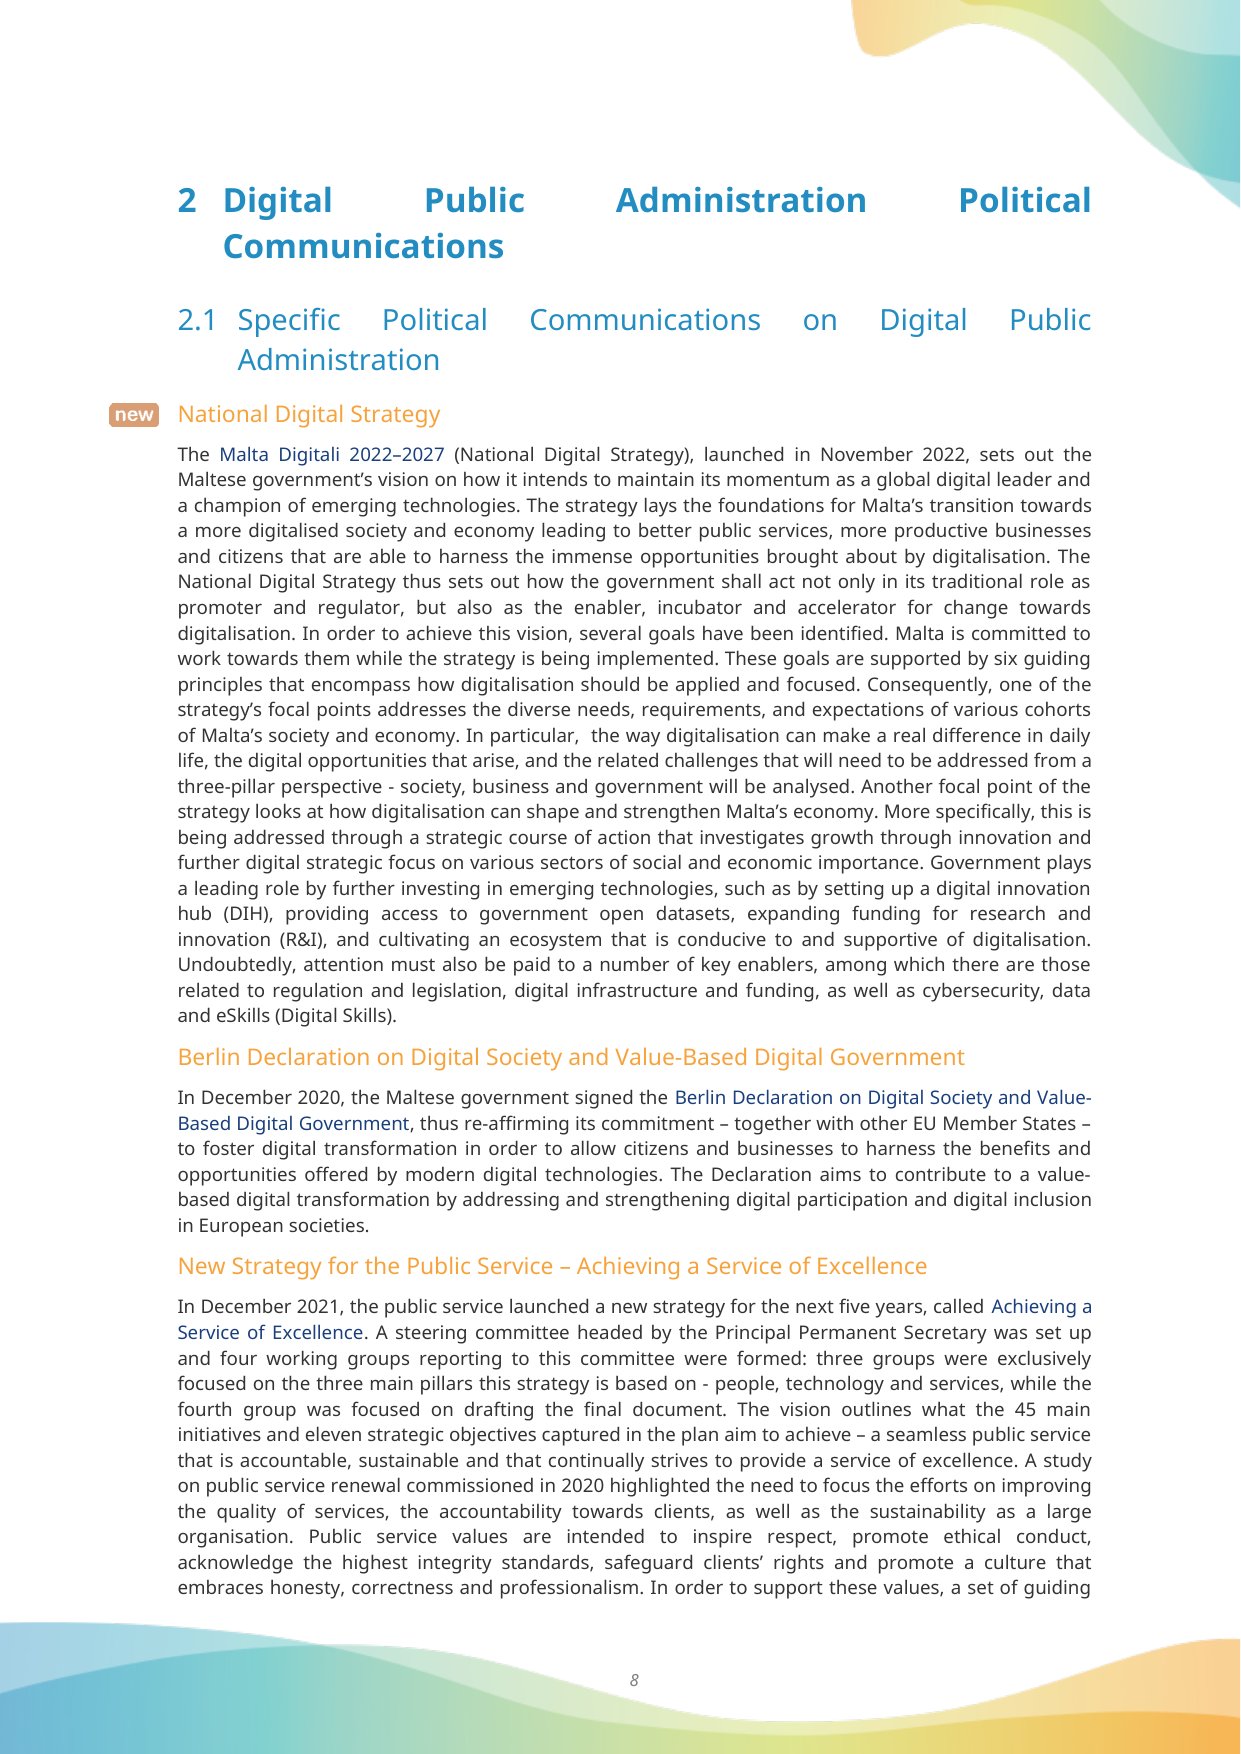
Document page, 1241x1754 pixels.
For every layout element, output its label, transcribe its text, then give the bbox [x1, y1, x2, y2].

subtitle National Digital Strategy [177, 397, 1092, 429]
subtitle Specific Political Communications on Digital Public Administration [177, 299, 1092, 379]
picture [326, 0, 1241, 213]
subtitle New Strategy for the Public Service – Achieving a Service of Excellence [177, 1250, 1092, 1281]
subtitle Berlin Declaration on Digital Society and Value-Based Digital Government [177, 1041, 1092, 1072]
text In December 2020, the Maltese government signed the Berlin Declaration on Digital Society and Value-Based Digital Government, thus re-affirming its commitment – together with other EU Member States – to foster digital transformation in order to allow citizens and businesses to harness the benefits and opportunities offered by modern digital technologies. The Declaration aims to contribute to a value-based digital transformation by addressing and strengthening digital participation and digital inclusion in European societies. [177, 1084, 1092, 1238]
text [177, 1294, 1092, 1600]
subtitle Digital Public Administration Political Communications [177, 177, 1092, 268]
text The Malta Digitali 2022–2027 (National Digital Strategy), launched in November 2022, sets out the Maltese government’s vision on how it intends to maintain its momentum as a global digital leader and a champion of emerging technologies. The strategy lays the foundations for Malta’s transition towards a more digitalised society and economy leading to better public services, more productive businesses and citizens that are able to harness the immense opportunities brought about by digitalisation. The National Digital Strategy thus sets out how the government shall act not only in its traditional role as promoter and regulator, but also as the enabler, incubator and accelerator for change towards digitalisation. In order to achieve this vision, several goals have been identified. Malta is committed to work towards them while the strategy is being implemented. These goals are supported by six guiding principles that encompass how digitalisation should be applied and focused. Consequently, one of the strategy’s focal points addresses the diverse needs, requirements, and expectations of various cohorts of Malta’s society and economy. In particular, the way digitalisation can make a real difference in daily life, the digital opportunities that arise, and the related challenges that will need to be addressed from a three-pillar perspective - society, business and government will be analysed. Another focal point of the strategy looks at how digitalisation can shape and strengthen Malta’s economy. More specifically, this is being addressed through a strategic course of action that investigates growth through innovation and further digital strategic focus on various sectors of social and economic importance. Government plays a leading role by further investing in emerging technologies, such as by setting up a digital innovation hub (DIH), providing access to government open datasets, expanding funding for research and innovation (R&I), and cultivating an ecosystem that is conducive to and supportive of digitalisation. Undoubtedly, attention must also be paid to a number of key enablers, among which there are those related to regulation and legislation, digital infrastructure and funding, as well as cybersecurity, data and eSkills (Digital Skills). [177, 441, 1092, 1028]
picture [0, 1618, 1241, 1754]
